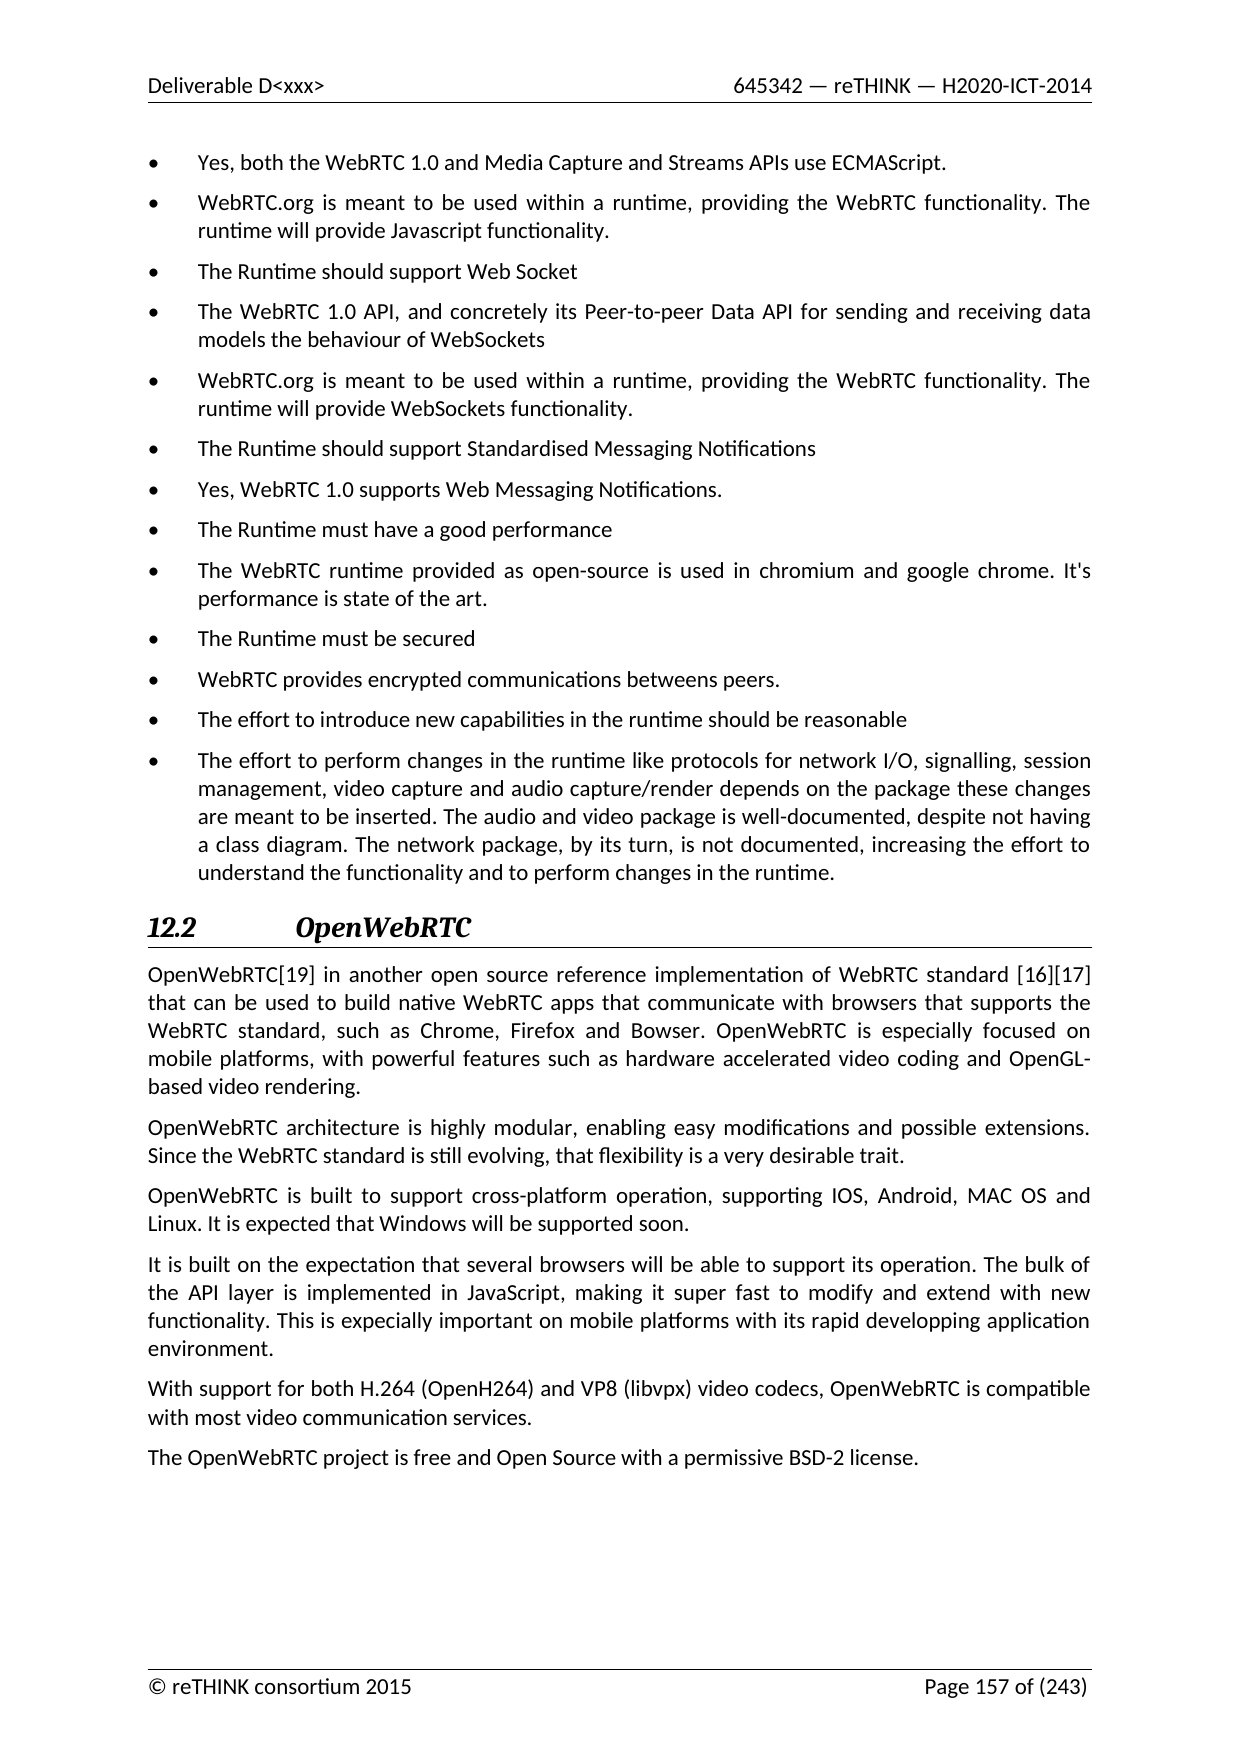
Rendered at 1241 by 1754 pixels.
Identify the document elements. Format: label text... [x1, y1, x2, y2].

list The Runtime should support Web Socket [148, 257, 1092, 285]
text It is built on the expectation that several browsers will be able to support its operation. The bulk of the API layer is implemented in JavaScript, making it super fast to modify and extend with new functionality. This is expecially important on mobile platforms with its rapid developping application environment. [148, 1250, 1092, 1362]
list The effort to introduce new capabilities in the runtime should be reasonable [148, 706, 1092, 733]
text OpenWebRTC is built to support cross-platform operation, supporting IOS, Android, MAC OS and Linux. It is expected that Windows will be supported soon. [148, 1181, 1092, 1237]
text OpenWebRTC[19] in another open source reference implementation of WebRTC standard [16][17] that can be used to build native WebRTC apps that communicate with browsers that supports the WebRTC standard, such as Chrome, Firefox and Bowser. OpenWebRTC is especially focused on mobile platforms, with powerful features such as hardware accelerated video coding and OpenGL-based video rendering. [148, 960, 1092, 1100]
list WebRTC provides encrypted communications betweens peers. [148, 665, 1092, 693]
list The Runtime must be secured [148, 624, 1092, 652]
list WebRTC.org is meant to be used within a runtime, providing the WebRTC functionality. The runtime will provide WebSockets functionality. [148, 366, 1092, 422]
list The effort to perform changes in the runtime like protocols for network I/O, signalling, session management, video capture and audio capture/render depends on the package these changes are meant to be inserted. The audio and video package is well-documented, despite not having a class diagram. The network package, by its turn, is not documented, increasing the effort to understand the functionality and to perform changes in the runtime. [148, 746, 1092, 886]
list The Runtime should support Standardised Messaging Notifications [148, 434, 1092, 462]
list WebRTC.org is meant to be used within a runtime, providing the WebRTC functionality. The runtime will provide Javascript functionality. [148, 188, 1092, 244]
subtitle OpenWebRTC [148, 911, 1092, 947]
text OpenWebRTC architecture is highly modular, enabling easy modifications and possible extensions. Since the WebRTC standard is still evolving, that flexibility is a very desirable trait. [148, 1113, 1092, 1169]
list The Runtime must have a good performance [148, 515, 1092, 543]
text With support for both H.264 (OpenH264) and VP8 (libvpx) video codecs, OpenWebRTC is compatible with most video communication services. [148, 1374, 1092, 1431]
list Yes, both the WebRTC 1.0 and Media Capture and Streams APIs use ECMAScript. [148, 148, 1092, 176]
list The WebRTC runtime provided as open-source is used in chromium and google chrome. It's performance is state of the art. [148, 556, 1092, 612]
list Yes, WebRTC 1.0 supports Web Messaging Notifications. [148, 475, 1092, 503]
list The WebRTC 1.0 API, and concretely its Peer-to-peer Data API for sending and receiving data models the behaviour of WebSockets [148, 297, 1092, 353]
text The OpenWebRTC project is free and Open Source with a permissive BSD-2 license. [148, 1443, 1092, 1471]
